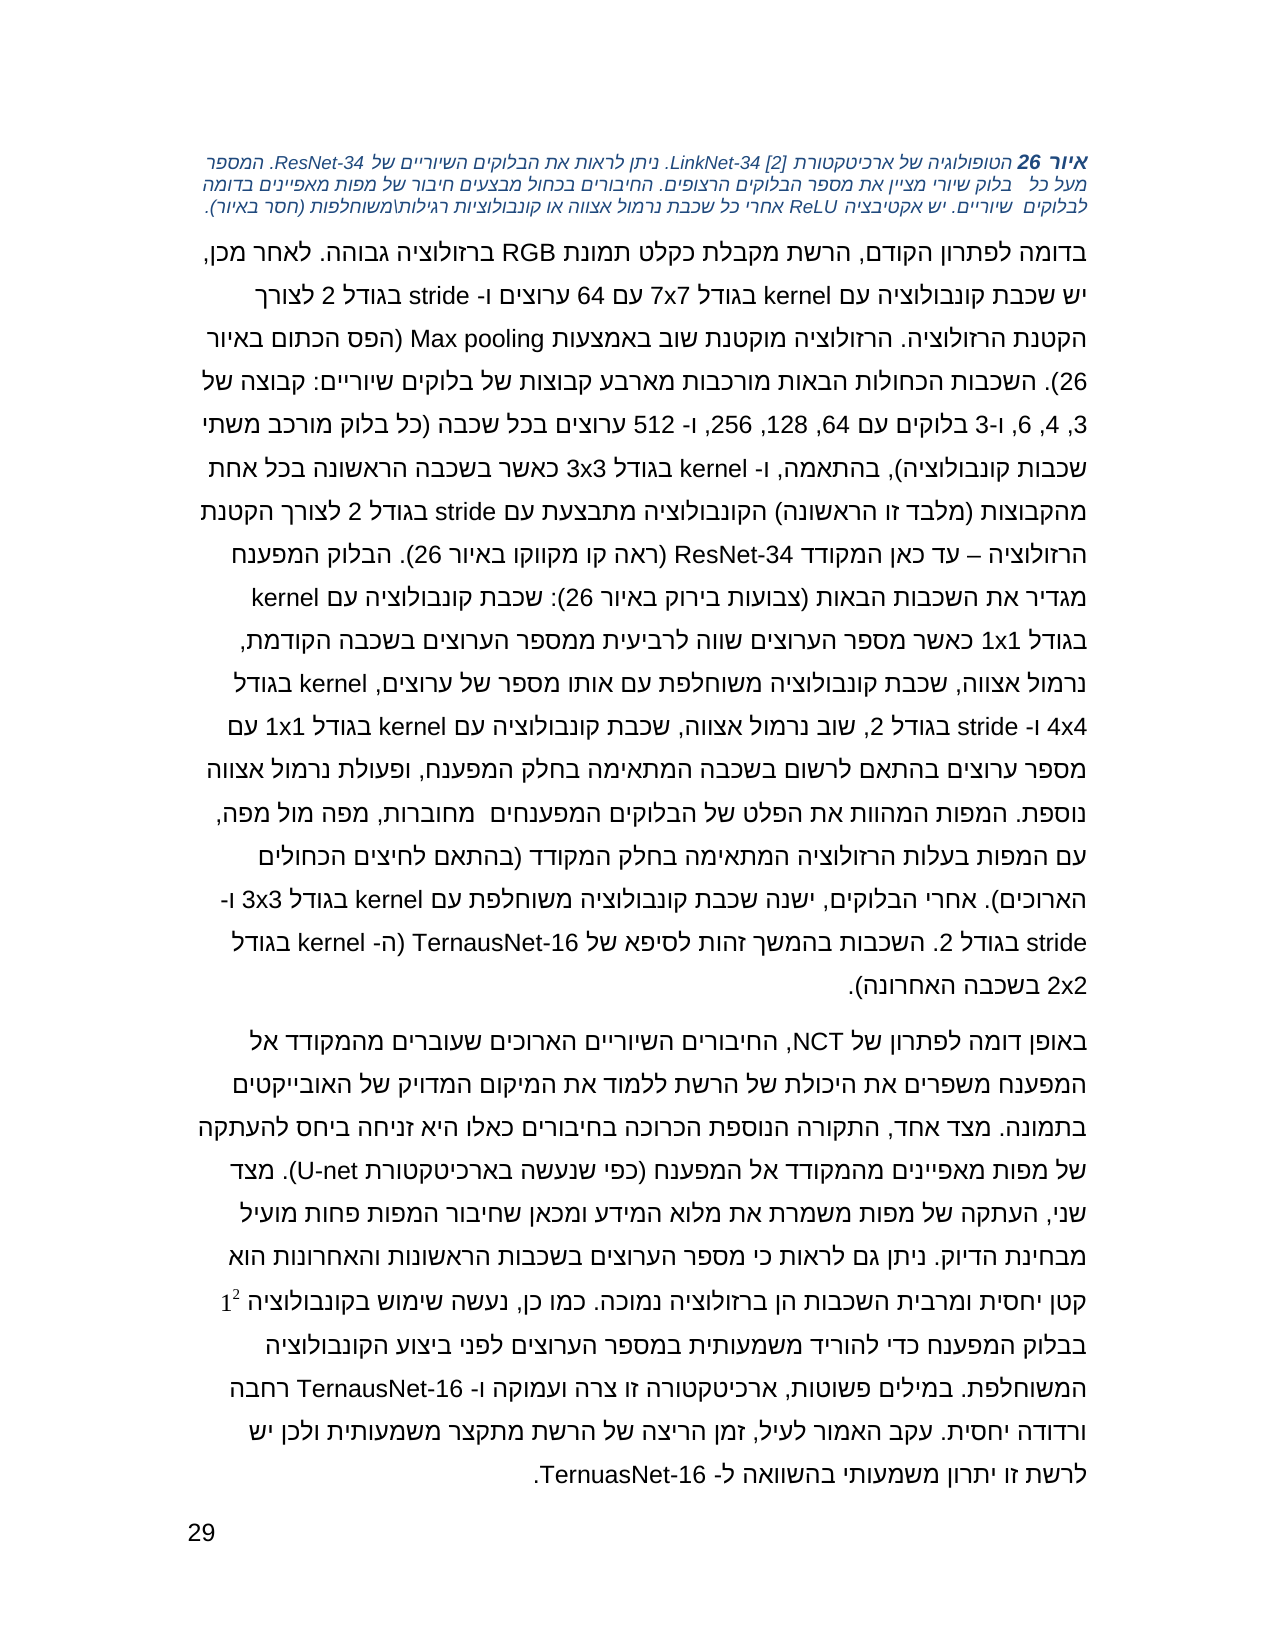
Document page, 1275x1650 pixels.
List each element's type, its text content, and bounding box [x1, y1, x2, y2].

text בדומה לפתרון הקודם, הרשת מקבלת כקלט תמונת RGB ברזולוציה גבוהה. לאחר מכן, יש שכבת קונבולוציה עם kernel בגודל 7x7 עם 64 ערוצים ו- stride בגודל 2 לצורך הקטנת הרזולוציה. הרזולוציה מוקטנת שוב באמצעות Max pooling (הפס הכתום באיור 26). השכבות הכחולות הבאות מורכבות מארבע קבוצות של בלוקים שיוריים: קבוצה של 3, 4, 6, ו-3 בלוקים עם 64, 128, 256, ו- 512 ערוצים בכל שכבה (כל בלוק מורכב משתי שכבות קונבולוציה), בהתאמה, ו- kernel בגודל 3x3 כאשר בשכבה הראשונה בכל אחת מהקבוצות (מלבד זו הראשונה) הקונבולוציה מתבצעת עם stride בגודל 2 לצורך הקטנת הרזולוציה – עד כאן המקודד ResNet-34 (ראה קו מקווקו באיור 26). הבלוק המפענח מגדיר את השכבות הבאות (צבועות בירוק באיור 26): שכבת קונבולוציה עם kernel בגודל 1x1 כאשר מספר הערוצים שווה לרביעית ממספר הערוצים בשכבה הקודמת, נרמול אצווה, שכבת קונבולוציה משוחלפת עם אותו מספר של ערוצים, kernel בגודל 4x4 ו- stride בגודל 2, שוב נרמול אצווה, שכבת קונבולוציה עם kernel בגודל 1x1 עם מספר ערוצים בהתאם לרשום בשכבה המתאימה בחלק המפענח, ופעולת נרמול אצווה נוספת. המפות המהוות את הפלט של הבלוקים המפענחים מחוברות, מפה מול מפה, עם המפות בעלות הרזולוציה המתאימה בחלק המקודד (בהתאם לחיצים הכחולים הארוכים). אחרי הבלוקים, ישנה שכבת קונבולוציה משוחלפת עם kernel בגודל 3x3 ו- stride בגודל 2. השכבות בהמשך זהות לסיפא של TernausNet-16 (ה- kernel בגודל 2x2 בשכבה האחרונה). [187, 238, 1087, 1000]
text איור 26 הטופולוגיה של ארכיטקטורת LinkNet-34 [2]. ניתן לראות את הבלוקים השיוריים של ResNet-34. המספר מעל כל בלוק שיורי מציין את מספר הבלוקים הרצופים. החיבורים בכחול מבצעים חיבור של מפות מאפיינים בדומה לבלוקים שיוריים. יש אקטיבציה ReLU אחרי כל שכבת נרמול אצווה או קונבולוציות רגילות\משוחלפות (חסר באיור). [187, 150, 1087, 217]
text באופן דומה לפתרון של NCT, החיבורים השיוריים הארוכים שעוברים מהמקודד אל המפענח משפרים את היכולת של הרשת ללמוד את המיקום המדויק של האובייקטים בתמונה. מצד אחד, התקורה הנוספת הכרוכה בחיבורים כאלו היא זניחה ביחס להעתקה של מפות מאפיינים מהמקודד אל המפענח (כפי שנעשה בארכיטקטורת U-net). מצד שני, העתקה של מפות משמרת את מלוא המידע ומכאן שחיבור המפות פחות מועיל מבחינת הדיוק. ניתן גם לראות כי מספר הערוצים בשכבות הראשונות והאחרונות הוא קטן יחסית ומרבית השכבות הן ברזולוציה נמוכה. כמו כן, נעשה שימוש בקונבולוציה בבלוק המפענח כדי להוריד משמעותית במספר הערוצים לפני ביצוע הקונבולוציה המשוחלפת. במילים פשוטות, ארכיטקטורה זו צרה ועמוקה ו- TernausNet-16 רחבה ורדודה יחסית. עקב האמור לעיל, זמן הריצה של הרשת מתקצר משמעותית ולכן יש לרשת זו יתרון משמעותי בהשוואה ל- TernuasNet-16. [187, 1027, 1087, 1489]
